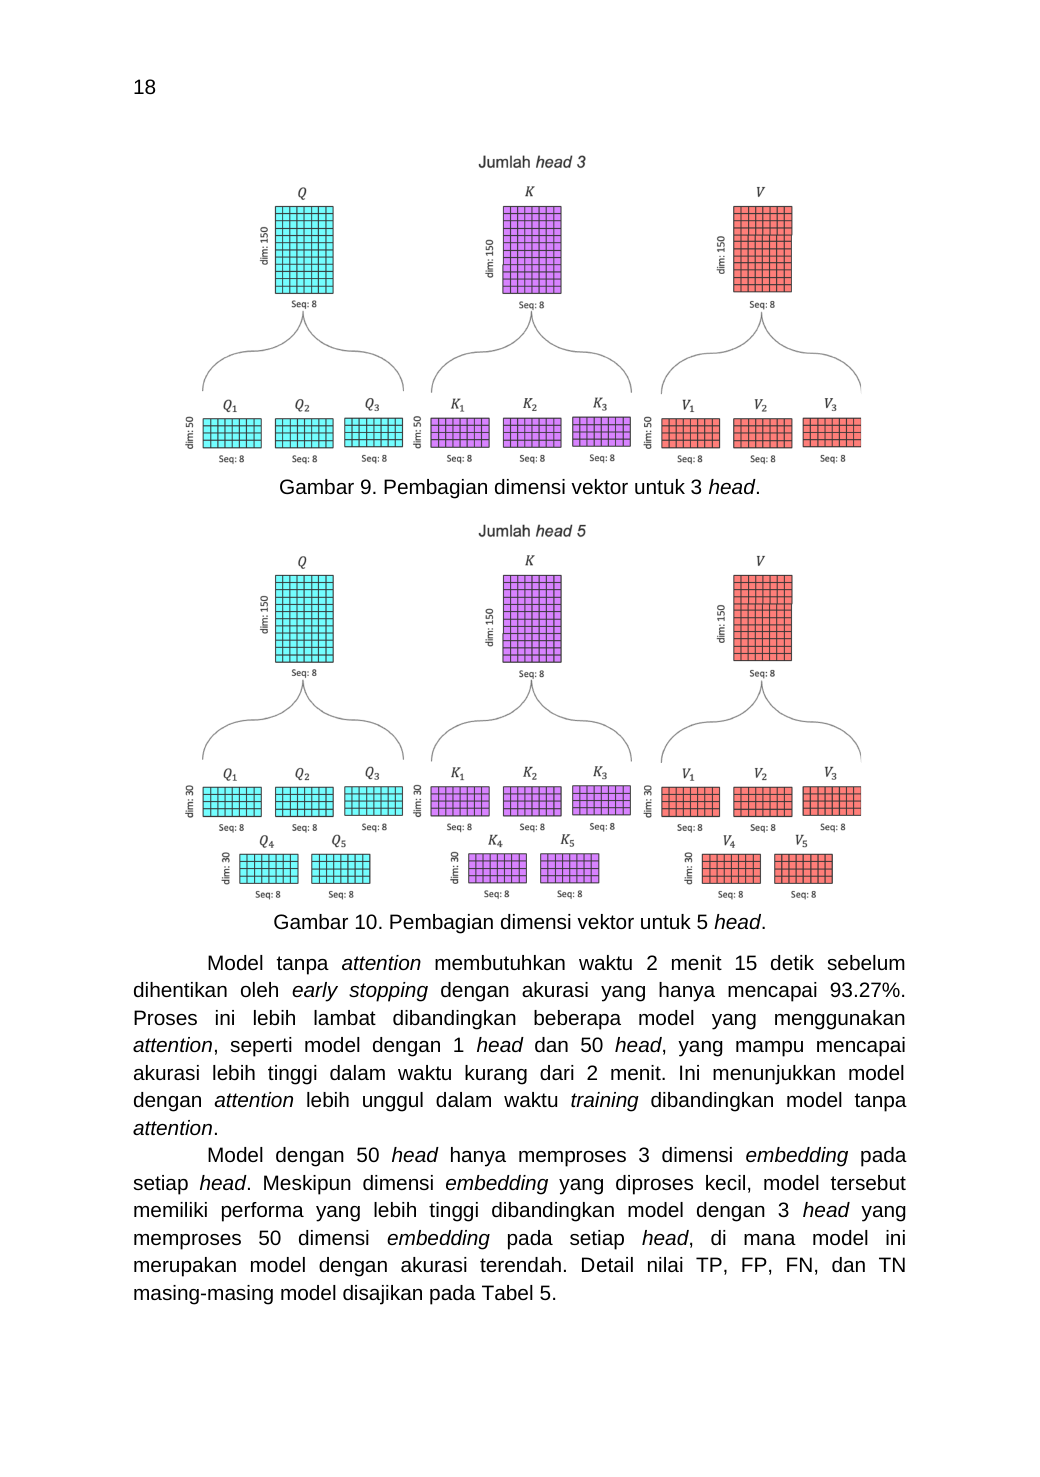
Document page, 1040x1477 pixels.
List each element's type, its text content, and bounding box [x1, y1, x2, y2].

picture [178, 146, 862, 472]
text Model dengan 50 head hanya memproses 3 dimensi embedding pada setiap head. Meskipun dimensi embedding yang diproses kecil, model tersebut memiliki performa yang lebih tinggi dibandingkan model dengan 3 head yang memproses 50 dimensi embedding pada setiap head, di mana model ini merupakan model dengan akurasi terendah. Detail nilai TP, FP, FN, dan TN masing-masing model disajikan pada Tabel 5. [133, 1143, 906, 1304]
picture [178, 515, 862, 907]
text Model tanpa attention membutuhkan waktu 2 menit 15 detik sebelum dihentikan oleh early stopping dengan akurasi yang hanya mencapai 93.27%. Proses ini lebih lambat dibandingkan beberapa model yang menggunakan attention, seperti model dengan 1 head dan 50 head, yang mampu mencapai akurasi lebih tinggi dalam waktu kurang dari 2 menit. Ini menunjukkan model dengan attention lebih unggul dalam waktu training dibandingkan model tanpa attention. [133, 950, 906, 1139]
